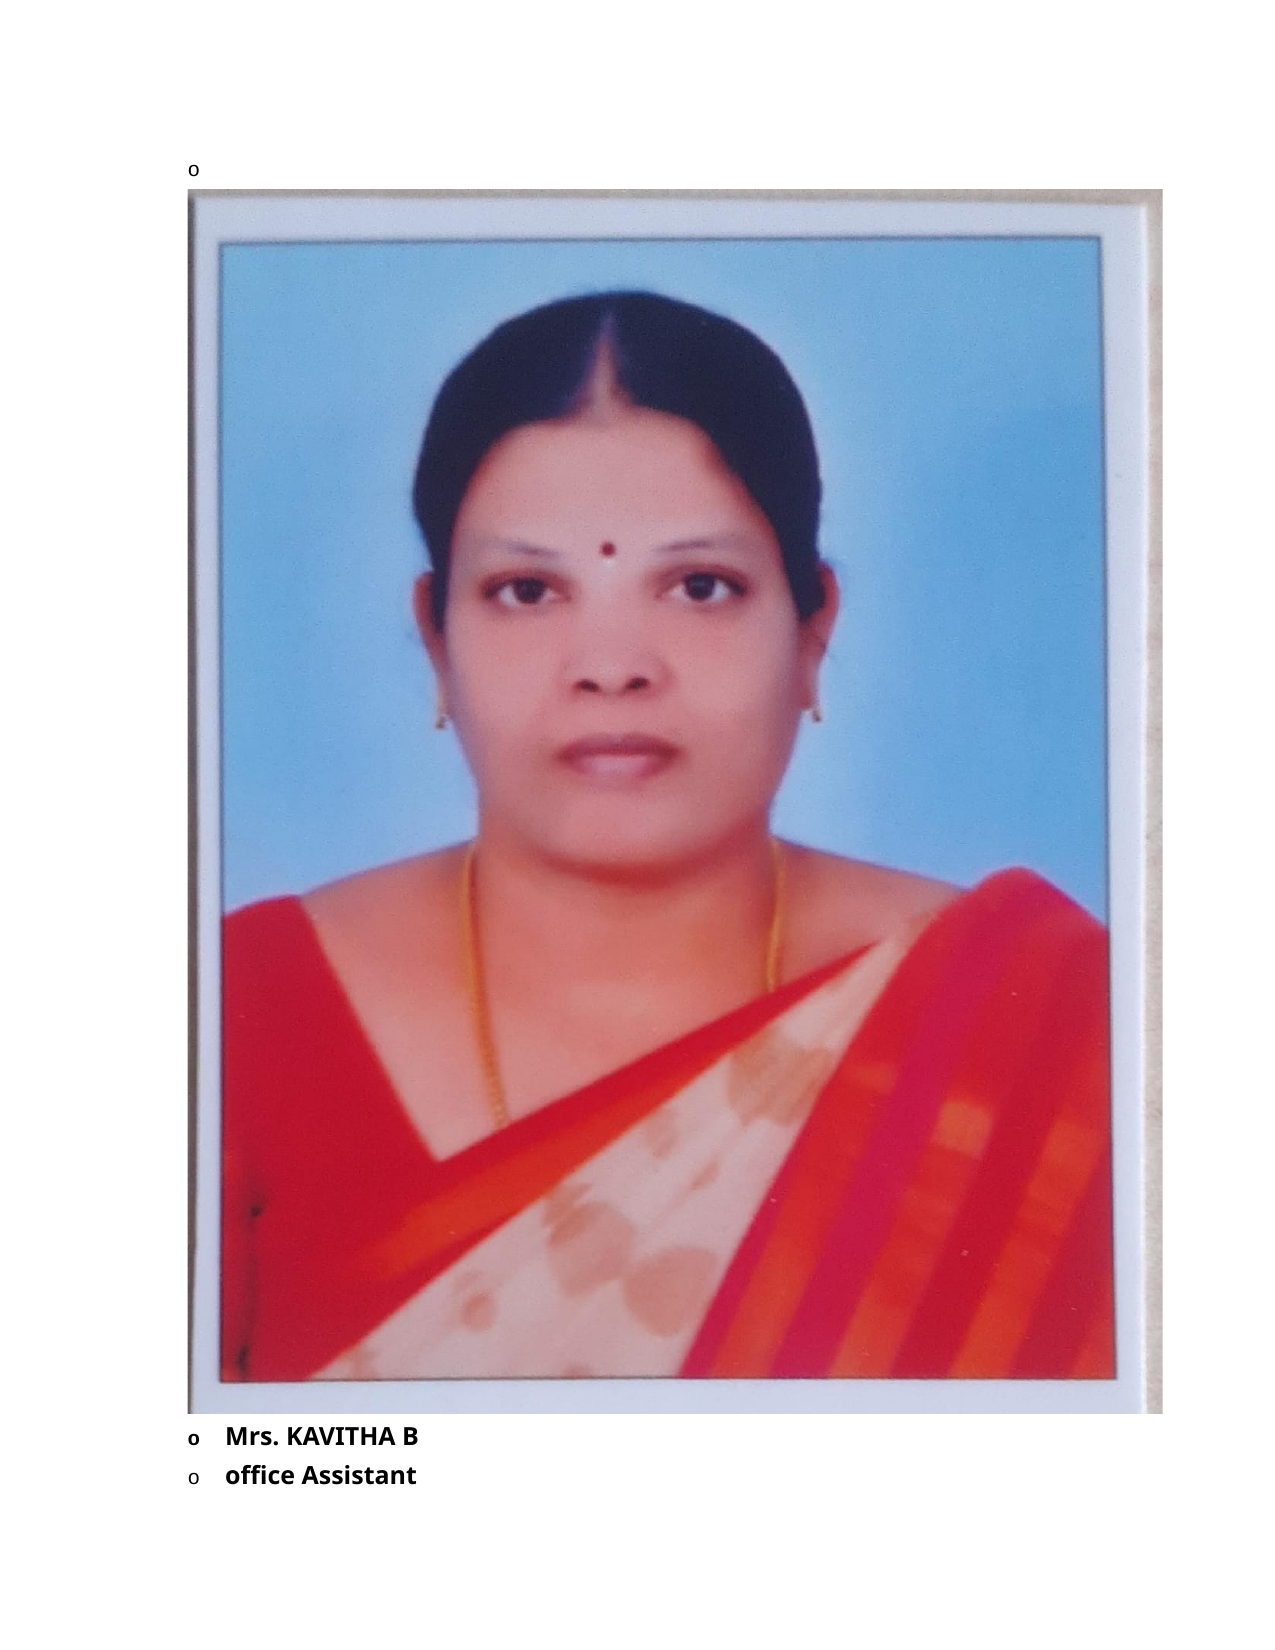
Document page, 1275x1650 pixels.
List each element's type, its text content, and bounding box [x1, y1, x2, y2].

list Mrs. KAVITHA B [187, 1419, 1125, 1453]
list office Assistant [187, 1458, 1125, 1492]
picture [187, 189, 1163, 1414]
